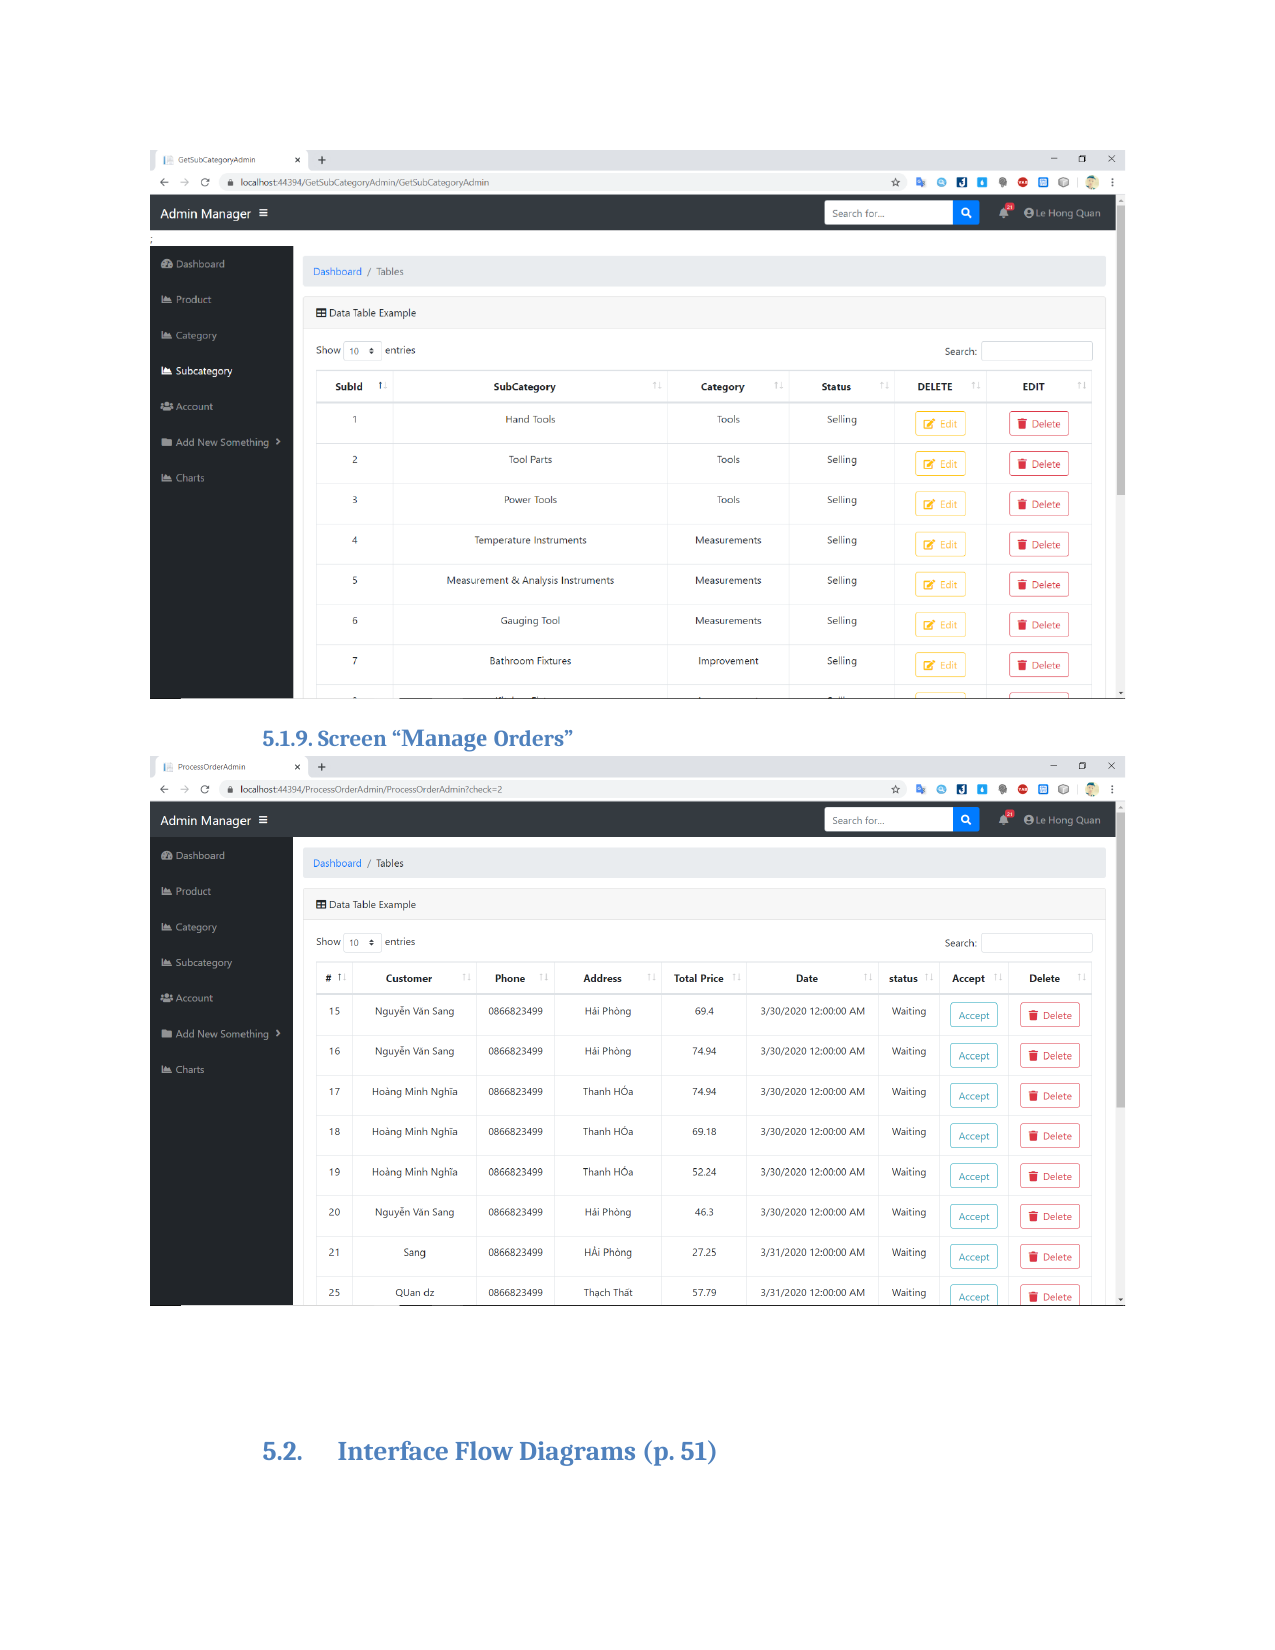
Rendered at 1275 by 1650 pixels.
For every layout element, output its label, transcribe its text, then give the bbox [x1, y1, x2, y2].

picture [150, 150, 1125, 699]
subtitle Interface Flow Diagrams (p. 51) [262, 1436, 1125, 1467]
subtitle 5.1.9. Screen “Manage Orders” [187, 723, 1125, 752]
picture [150, 756, 1125, 1306]
